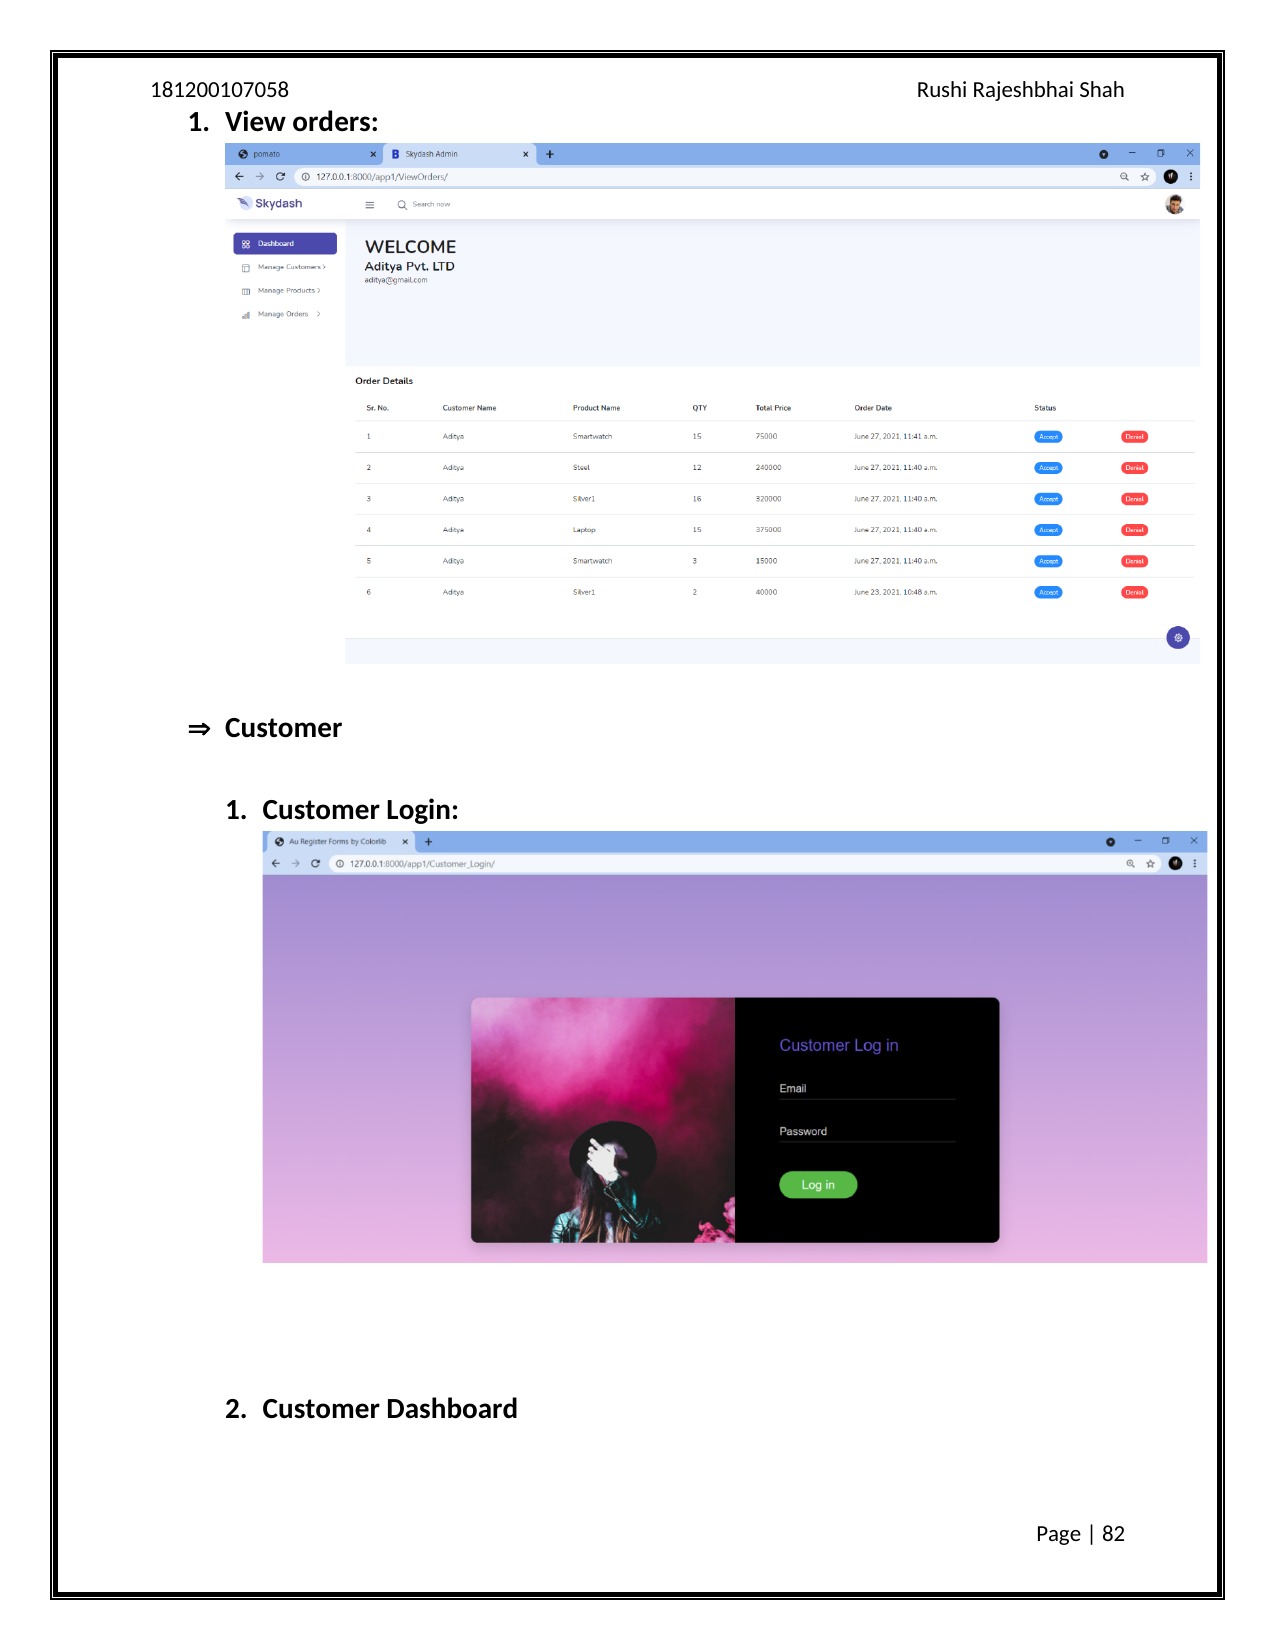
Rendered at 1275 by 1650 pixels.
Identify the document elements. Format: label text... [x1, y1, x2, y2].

list Customer Dashboard [225, 1390, 1125, 1426]
list View orders: [187, 103, 1125, 139]
picture [225, 143, 1200, 664]
list Customer [187, 709, 1125, 745]
picture [262, 831, 1208, 1263]
list Customer Login: [225, 791, 1125, 827]
